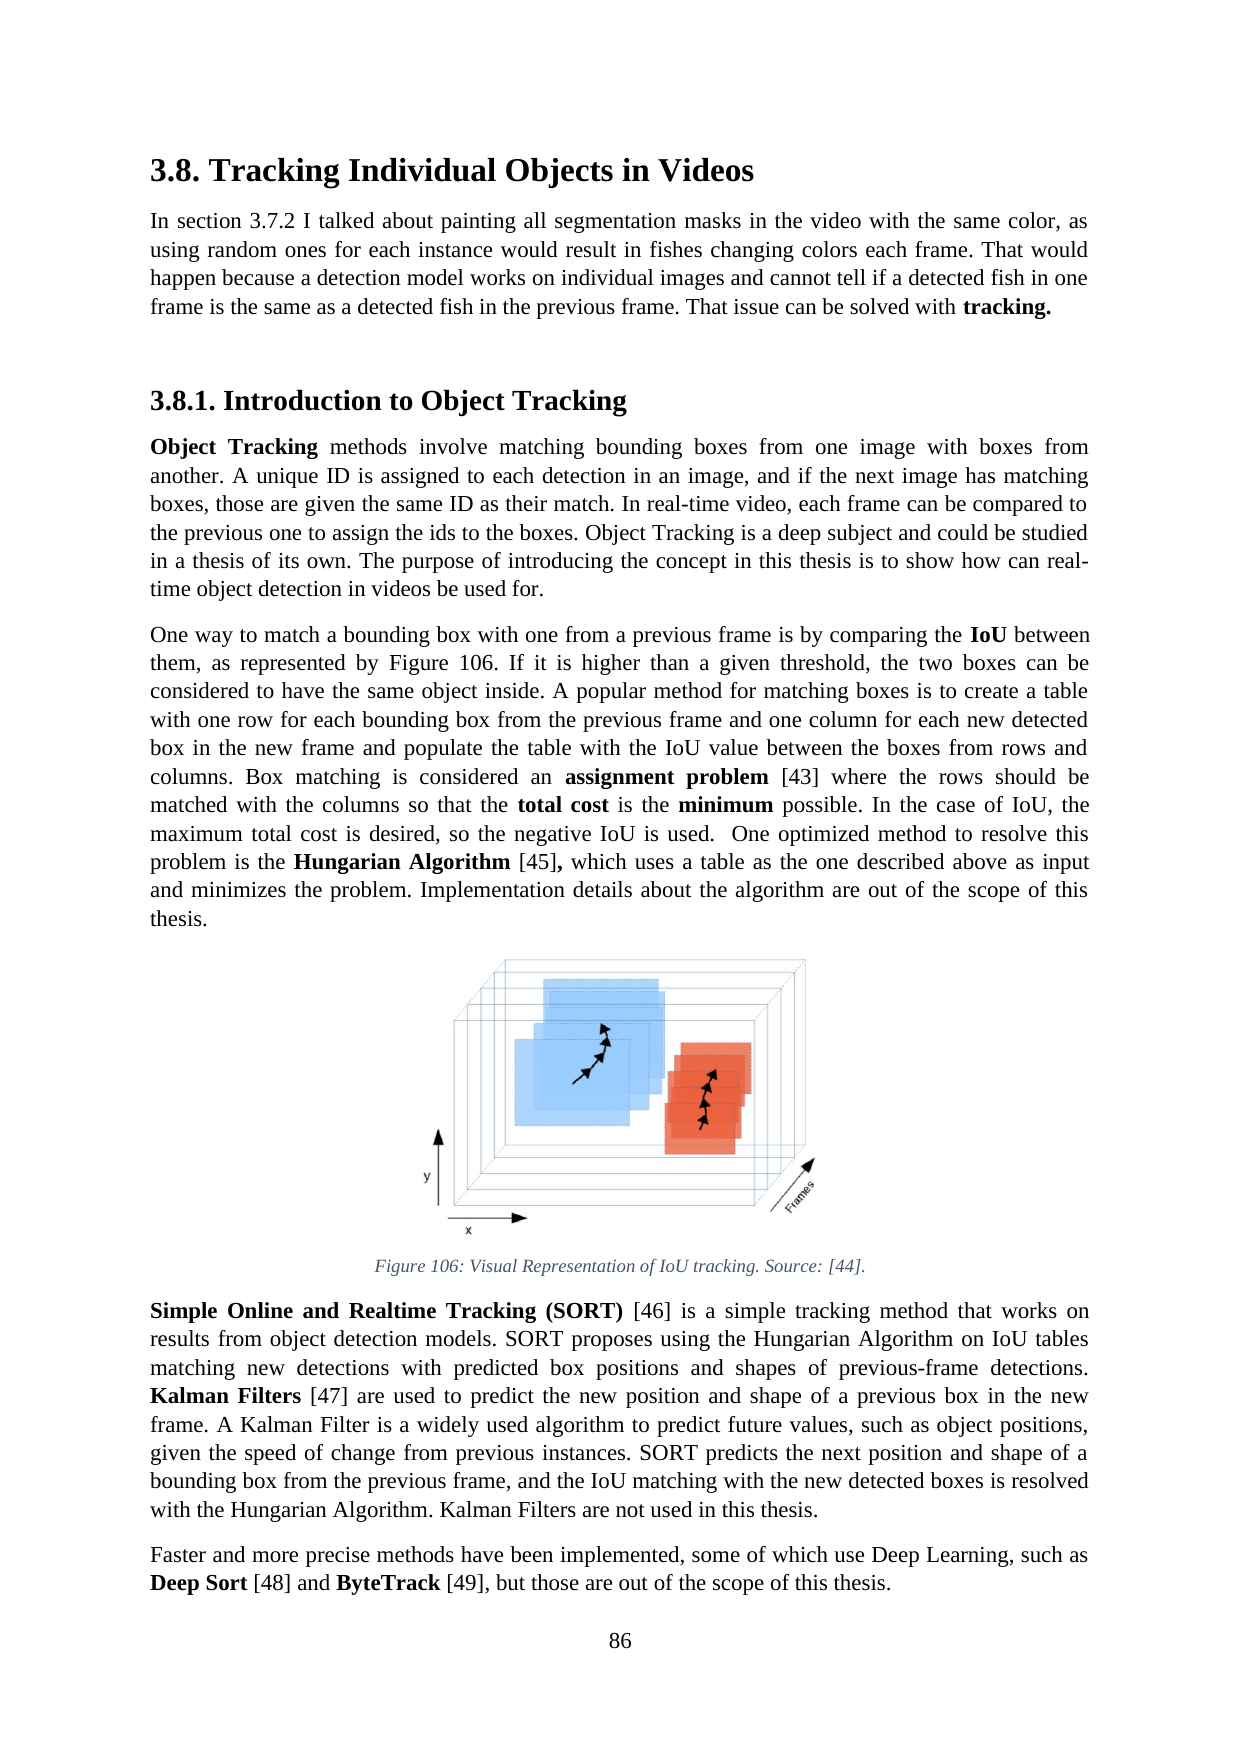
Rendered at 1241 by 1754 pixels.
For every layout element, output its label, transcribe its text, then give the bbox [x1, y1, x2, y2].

text Simple Online and Realtime Tracking (SORT) [46] is a simple tracking method that works on results from object detection models. SORT proposes using the Hungarian Algorithm on IoU tables matching new detections with predicted box positions and shapes of previous-frame detections. Kalman Filters [47] are used to predict the new position and shape of a previous box in the new frame. A Kalman Filter is a widely used algorithm to predict future values, such as object positions, given the speed of change from previous instances. SORT predicts the next position and shape of a bounding box from the previous frame, and the IoU matching with the new detected boxes is resolved with the Hungarian Algorithm. Kalman Filters are not used in this thesis. [150, 1297, 1090, 1522]
text One way to match a bounding box with one from a previous frame is by comparing the IoU between them, as represented by Figure 106. If it is higher than a given threshold, the two boxes can be considered to have the same object inside. A popular method for matching boxes is to create a table with one row for each bounding box from the previous frame and one column for each new detected box in the new frame and populate the table with the IoU value between the boxes from rows and columns. Box matching is considered an assignment problem [43] where the rows should be matched with the columns so that the total cost is the minimum possible. In the case of IoU, the maximum total cost is desired, so the negative IoU is used. One optimized method to resolve this problem is the Hungarian Algorithm [45], which uses a table as the one described above as input and minimizes the problem. Implementation details about the algorithm are out of the scope of this thesis. [150, 621, 1090, 931]
picture [418, 950, 822, 1236]
text Figure 106: Visual Representation of IoU tracking. Source: [44]. [150, 1254, 1090, 1276]
text In section 3.7.2 I talked about painting all segmentation masks in the video with the same color, as using random ones for each instance would result in fishes changing colors each frame. That would happen because a detection model works on individual images and cannot tell if a detected fish in one frame is the same as a detected fish in the previous frame. That issue can be solved with tracking. [150, 207, 1090, 319]
subtitle 3.8.1. Introduction to Object Tracking [150, 383, 1090, 417]
text Object Tracking methods involve matching bounding boxes from one image with boxes from another. A unique ID is assigned to each detection in an image, and if the next image has matching boxes, those are given the same ID as their match. In real-time video, each frame can be compared to the previous one to assign the ids to the boxes. Object Tracking is a deep subject and could be studied in a thesis of its own. The purpose of introducing the concept in this thesis is to show how can real-time object detection in videos be used for. [150, 433, 1090, 602]
subtitle 3.8. Tracking Individual Objects in Videos [150, 150, 1090, 188]
text Faster and more precise methods have been implemented, some of which use Deep Learning, such as Deep Sort [48] and ByteTrack [49], but those are out of the scope of this thesis. [150, 1541, 1090, 1596]
